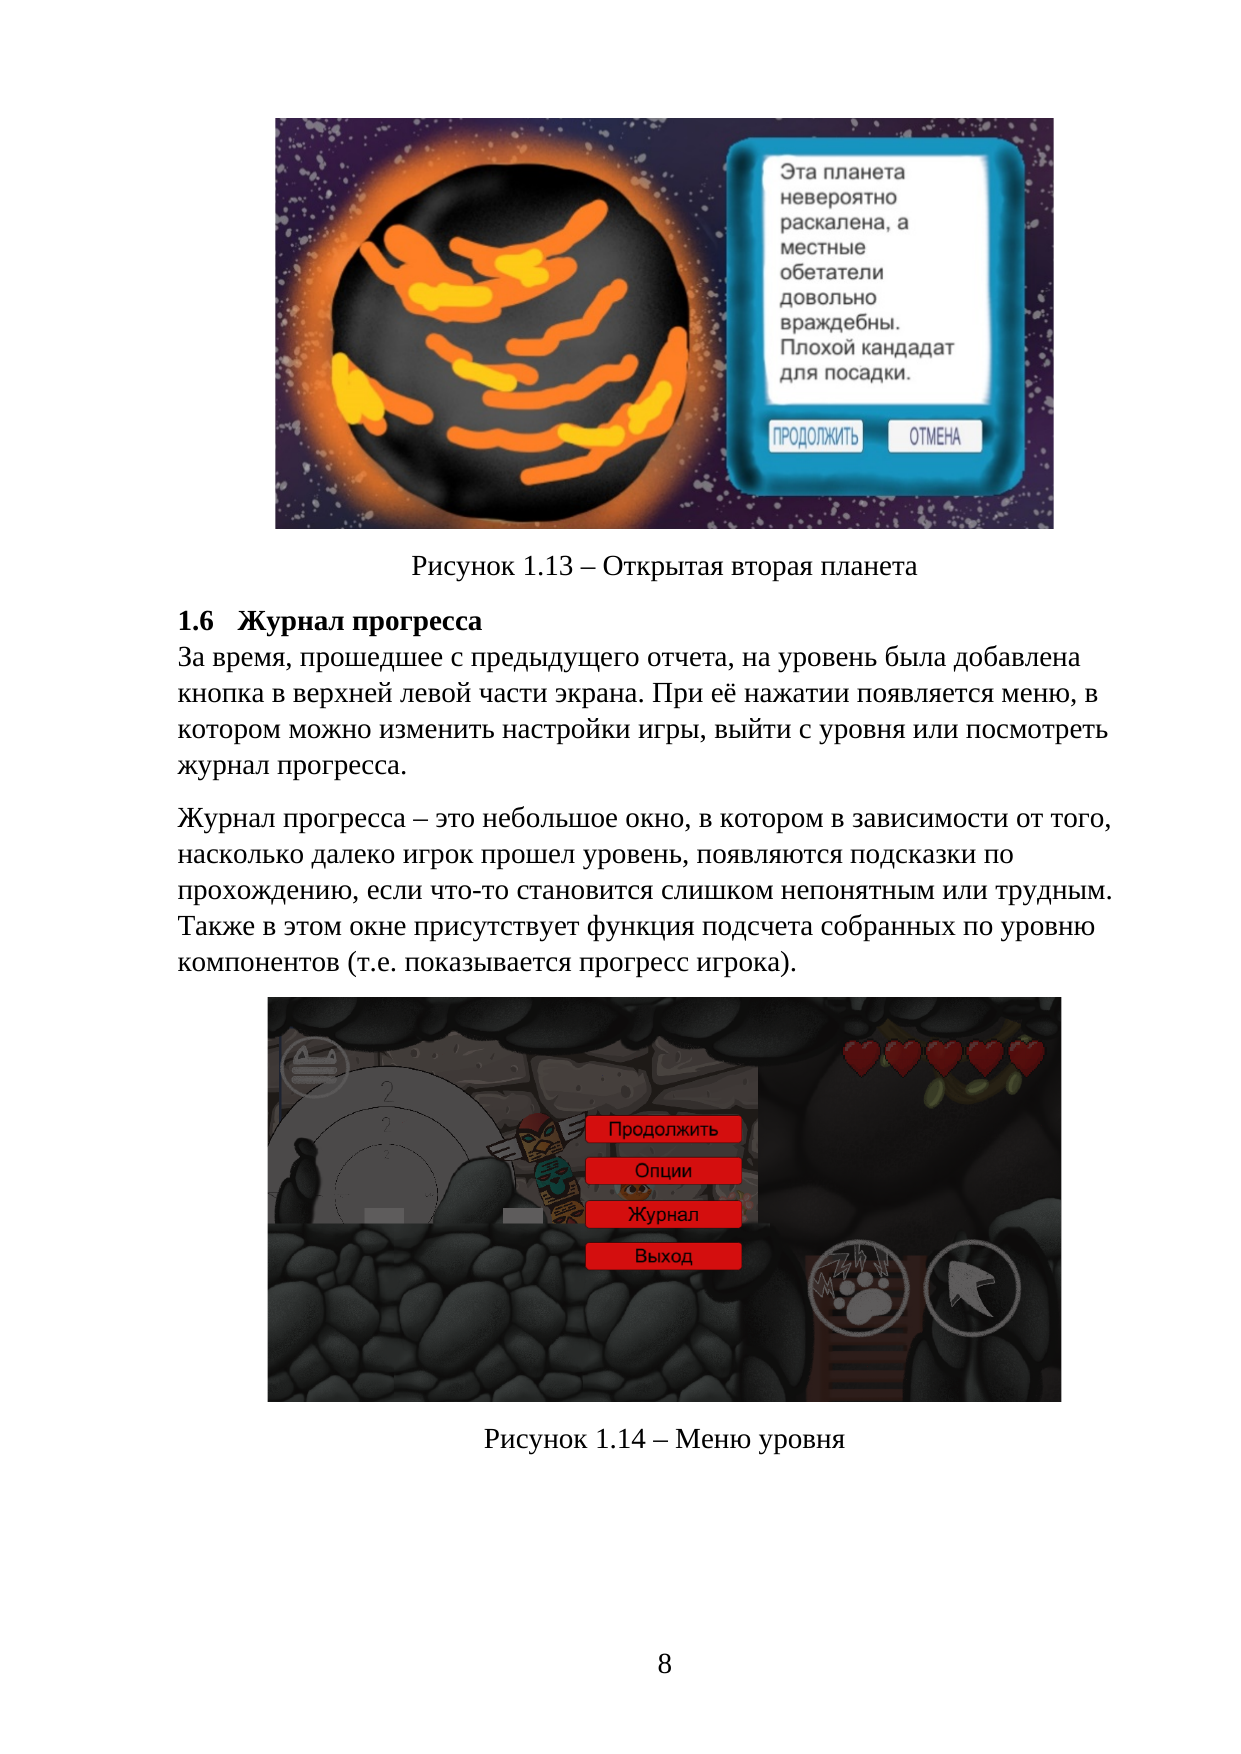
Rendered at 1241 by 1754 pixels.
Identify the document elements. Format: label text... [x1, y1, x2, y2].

subtitle Журнал прогресса [177, 603, 1152, 636]
text За время, прошедшее с предыдущего отчета, на уровень была добавлена кнопка в верхней левой части экрана. При её нажатии появляется меню, в котором можно изменить настройки игры, выйти с уровня или посмотреть журнал прогресса. [177, 639, 1152, 781]
text Журнал прогресса – это небольшое окно, в котором в зависимости от того, насколько далеко игрок прошел уровень, появляются подсказки по прохождению, если что-то становится слишком непонятным или трудным. Также в этом окне присутствует функция подсчета собранных по уровню компонентов (т.е. показывается прогресс игрока). [177, 800, 1152, 978]
picture [275, 118, 1054, 529]
picture [267, 997, 1062, 1402]
